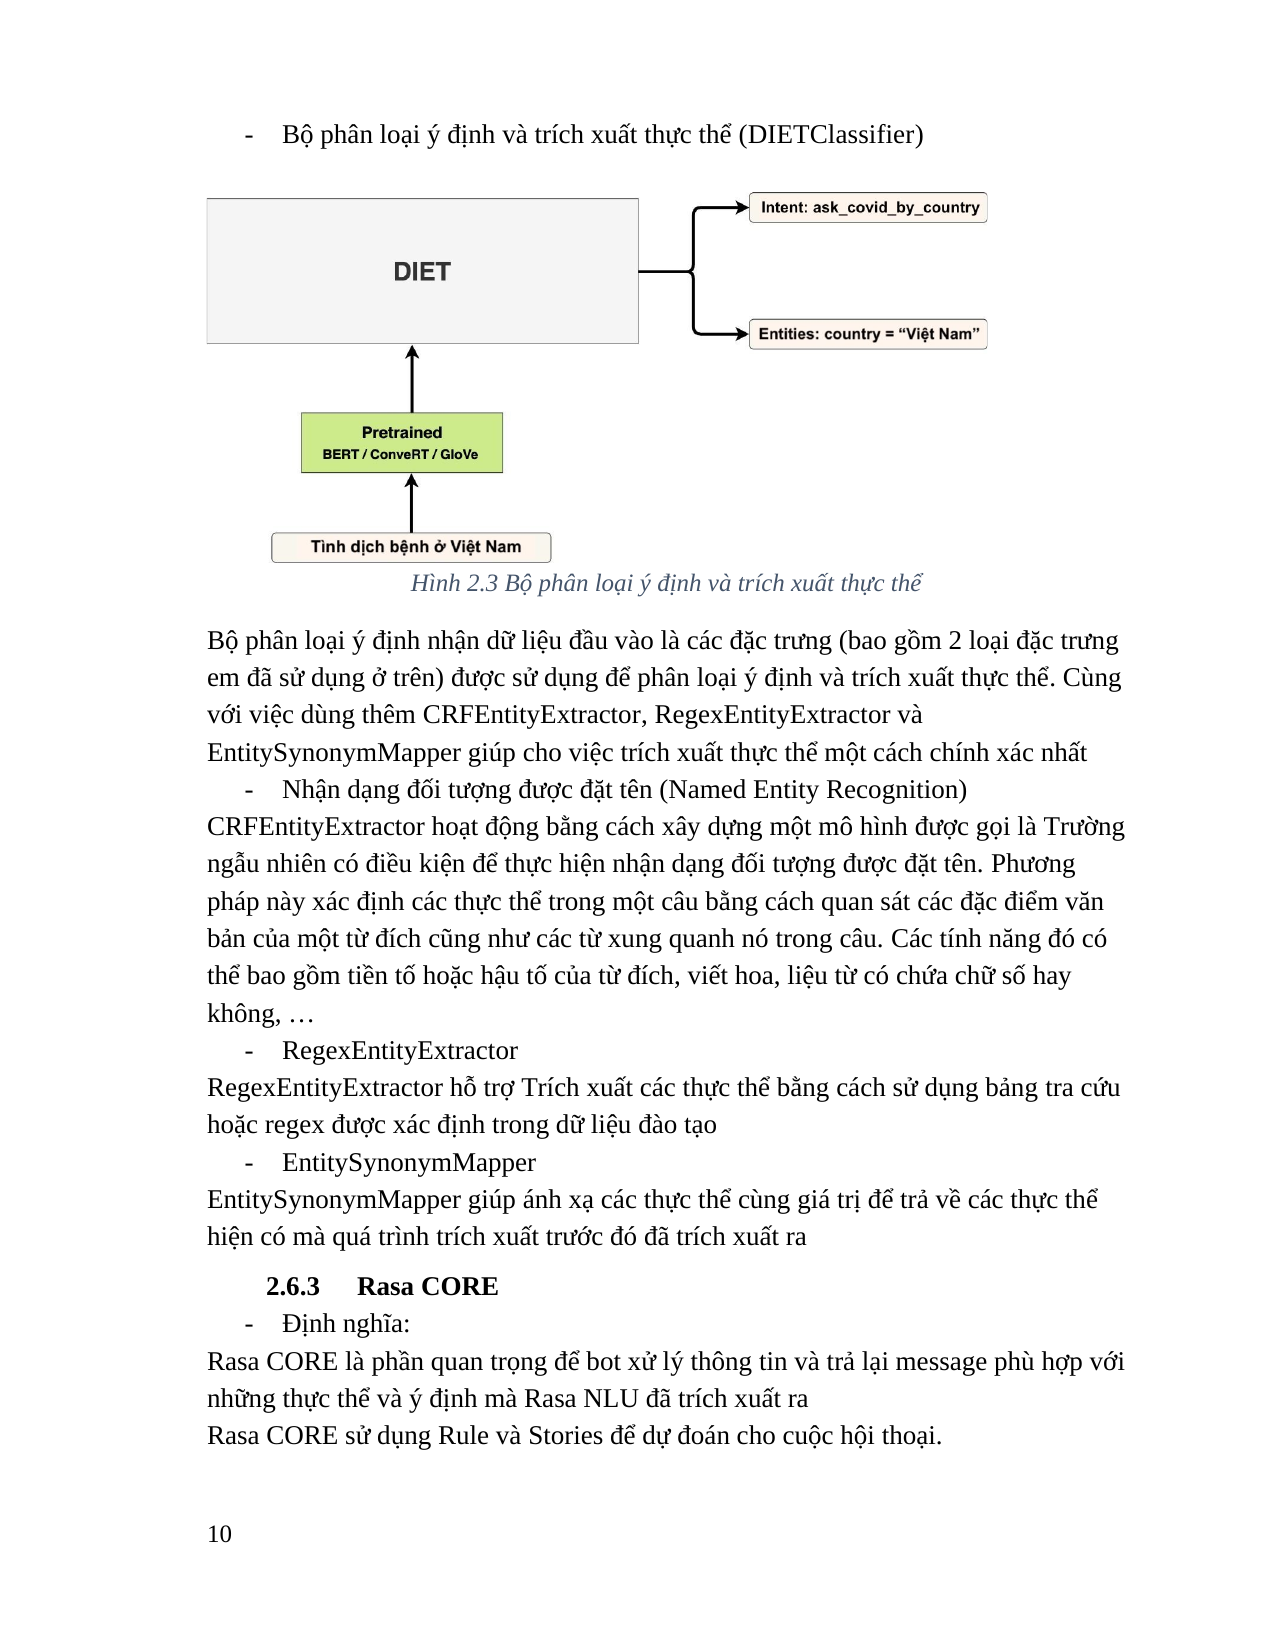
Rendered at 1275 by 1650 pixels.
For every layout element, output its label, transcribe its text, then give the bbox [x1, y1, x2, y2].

list EntitySynonymMapper [244, 1146, 1127, 1177]
list Nhận dạng đối tượng được đặt tên (Named Entity Recognition) [244, 773, 1127, 804]
list Định nghĩa: [244, 1307, 1127, 1339]
text Bộ phân loại ý định nhận dữ liệu đầu vào là các đặc trưng (bao gồm 2 loại đặc trưng em đã sử dụng ở trên) được sử dụng để phân loại ý định và trích xuất thực thể. Cùng với việc dùng thêm CRFEntityExtractor, RegexEntityExtractor và EntitySynonymMapper giúp cho việc trích xuất thực thể một cách chính xác nhất [207, 624, 1127, 767]
text RegexEntityExtractor hỗ trợ Trích xuất các thực thể bằng cách sử dụng bảng tra cứu hoặc regex được xác định trong dữ liệu đào tạo [207, 1071, 1127, 1140]
text Rasa CORE là phần quan trọng để bot xử lý thông tin và trả lại message phù hợp với những thực thể và ý định mà Rasa NLU đã trích xuất ra [207, 1345, 1127, 1413]
text Hình 2.3 Bộ phân loại ý định và trích xuất thực thể [207, 568, 1127, 597]
list RegexEntityExtractor [244, 1034, 1127, 1065]
list Bộ phân loại ý định và trích xuất thực thể (DIETClassifier) [244, 118, 1127, 149]
text Rasa CORE sử dụng Rule và Stories để dự đoán cho cuộc hội thoại. [207, 1419, 1127, 1451]
text EntitySynonymMapper giúp ánh xạ các thực thể cùng giá trị để trả về các thực thể hiện có mà quá trình trích xuất trước đó đã trích xuất ra [207, 1183, 1127, 1252]
picture [206, 192, 988, 563]
subtitle Rasa CORE [266, 1270, 1127, 1301]
text CRFEntityExtractor hoạt động bằng cách xây dựng một mô hình được gọi là Trường ngẫu nhiên có điều kiện để thực hiện nhận dạng đối tượng được đặt tên. Phương pháp này xác định các thực thể trong một câu bằng cách quan sát các đặc điểm văn bản của một từ đích cũng như các từ xung quanh nó trong câu. Các tính năng đó có thể bao gồm tiền tố hoặc hậu tố của từ đích, viết hoa, liệu từ có chứa chữ số hay không, … [207, 810, 1127, 1028]
